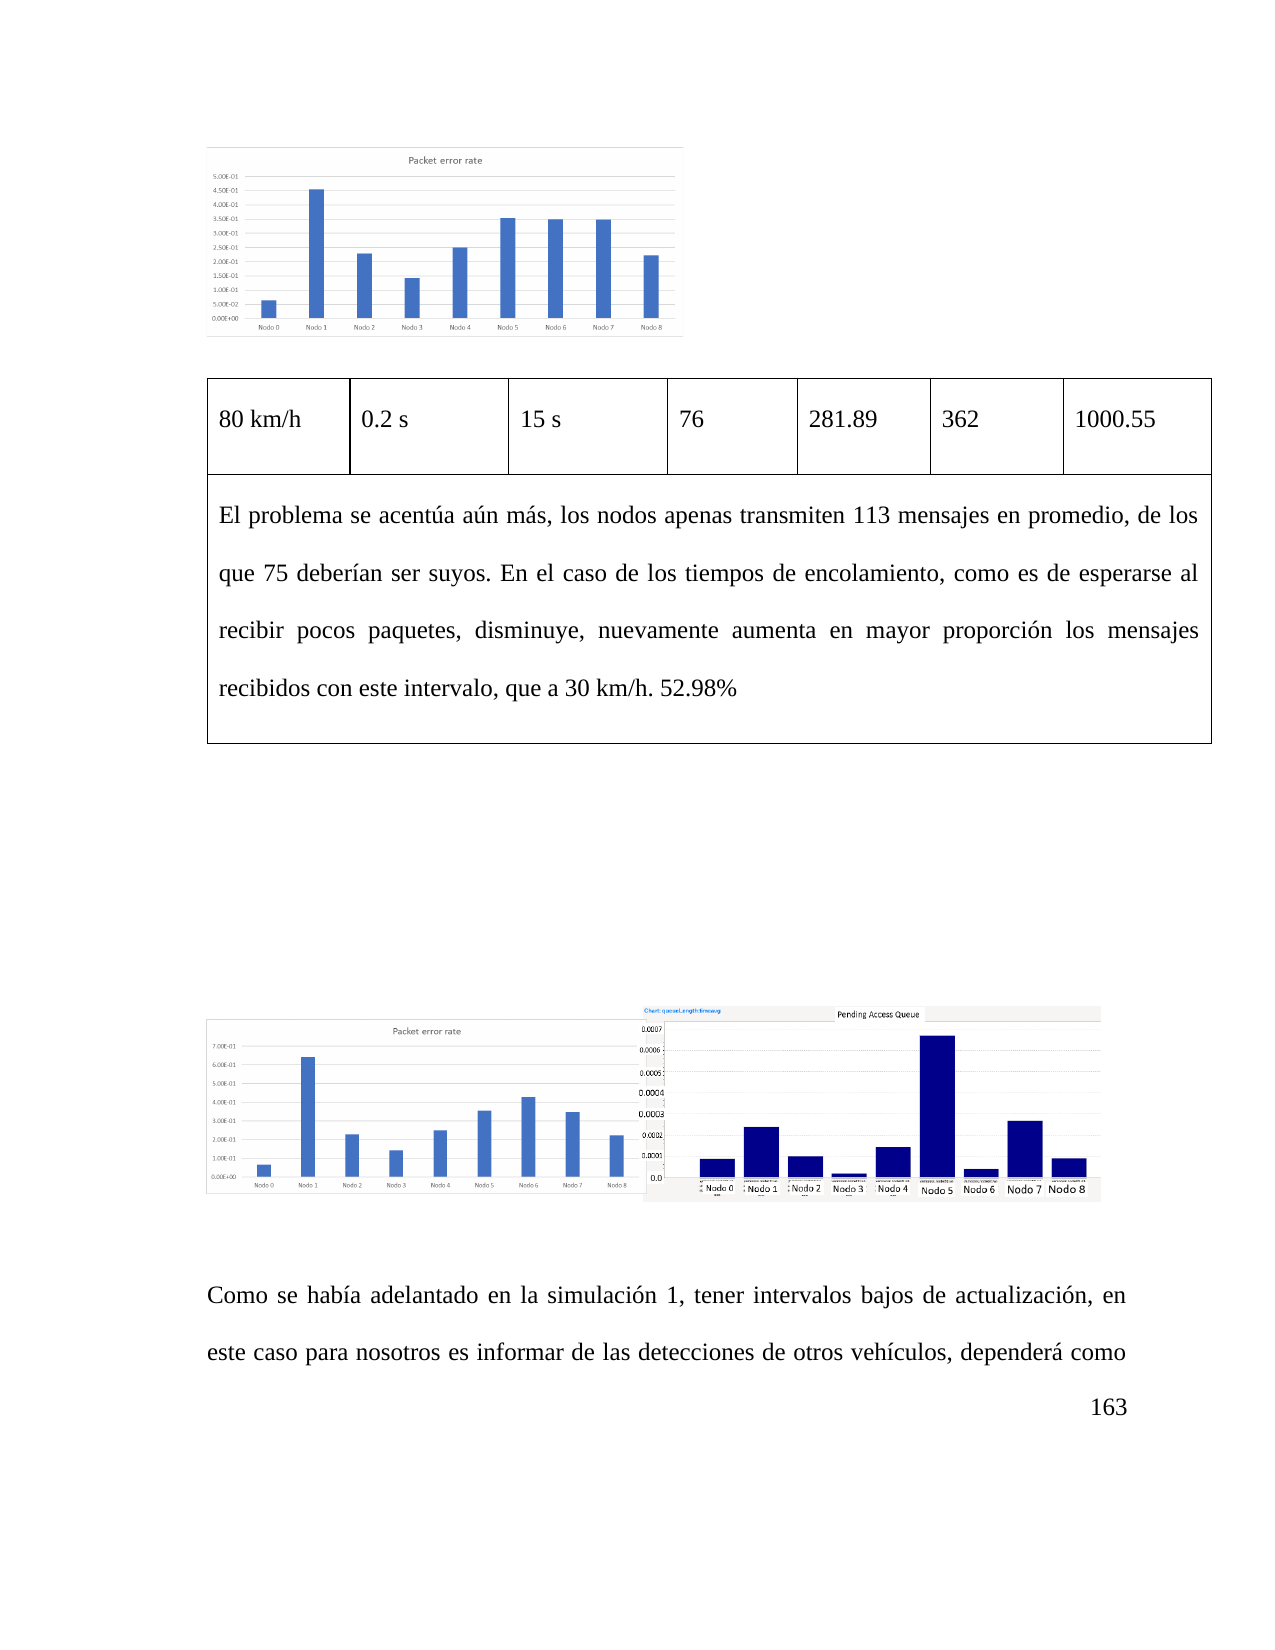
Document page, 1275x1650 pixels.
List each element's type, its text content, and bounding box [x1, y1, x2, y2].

table_header 15 s [509, 379, 667, 474]
table_header 0.2 s [351, 379, 508, 474]
picture [206, 1006, 1101, 1202]
table_header 1000.55 [1064, 379, 1211, 474]
table_header 76 [668, 379, 797, 474]
table_header 362 [931, 379, 1063, 474]
table_header 80 km/h [208, 379, 349, 474]
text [207, 1280, 1127, 1366]
table_header 281.89 [798, 379, 930, 474]
table_cell El problema se acentúa aún más, los nodos apenas transmiten 113 mensajes en promedio, de los que 75 deberían ser suyos. En el caso de los tiempos de encolamiento, como es de esperarse al recibir pocos paquetes, disminuye, nuevamente aumenta en mayor proporción los mensajes recibidos con este intervalo, que a 30 km/h. 52.98% [208, 475, 1211, 742]
picture [206, 147, 684, 337]
